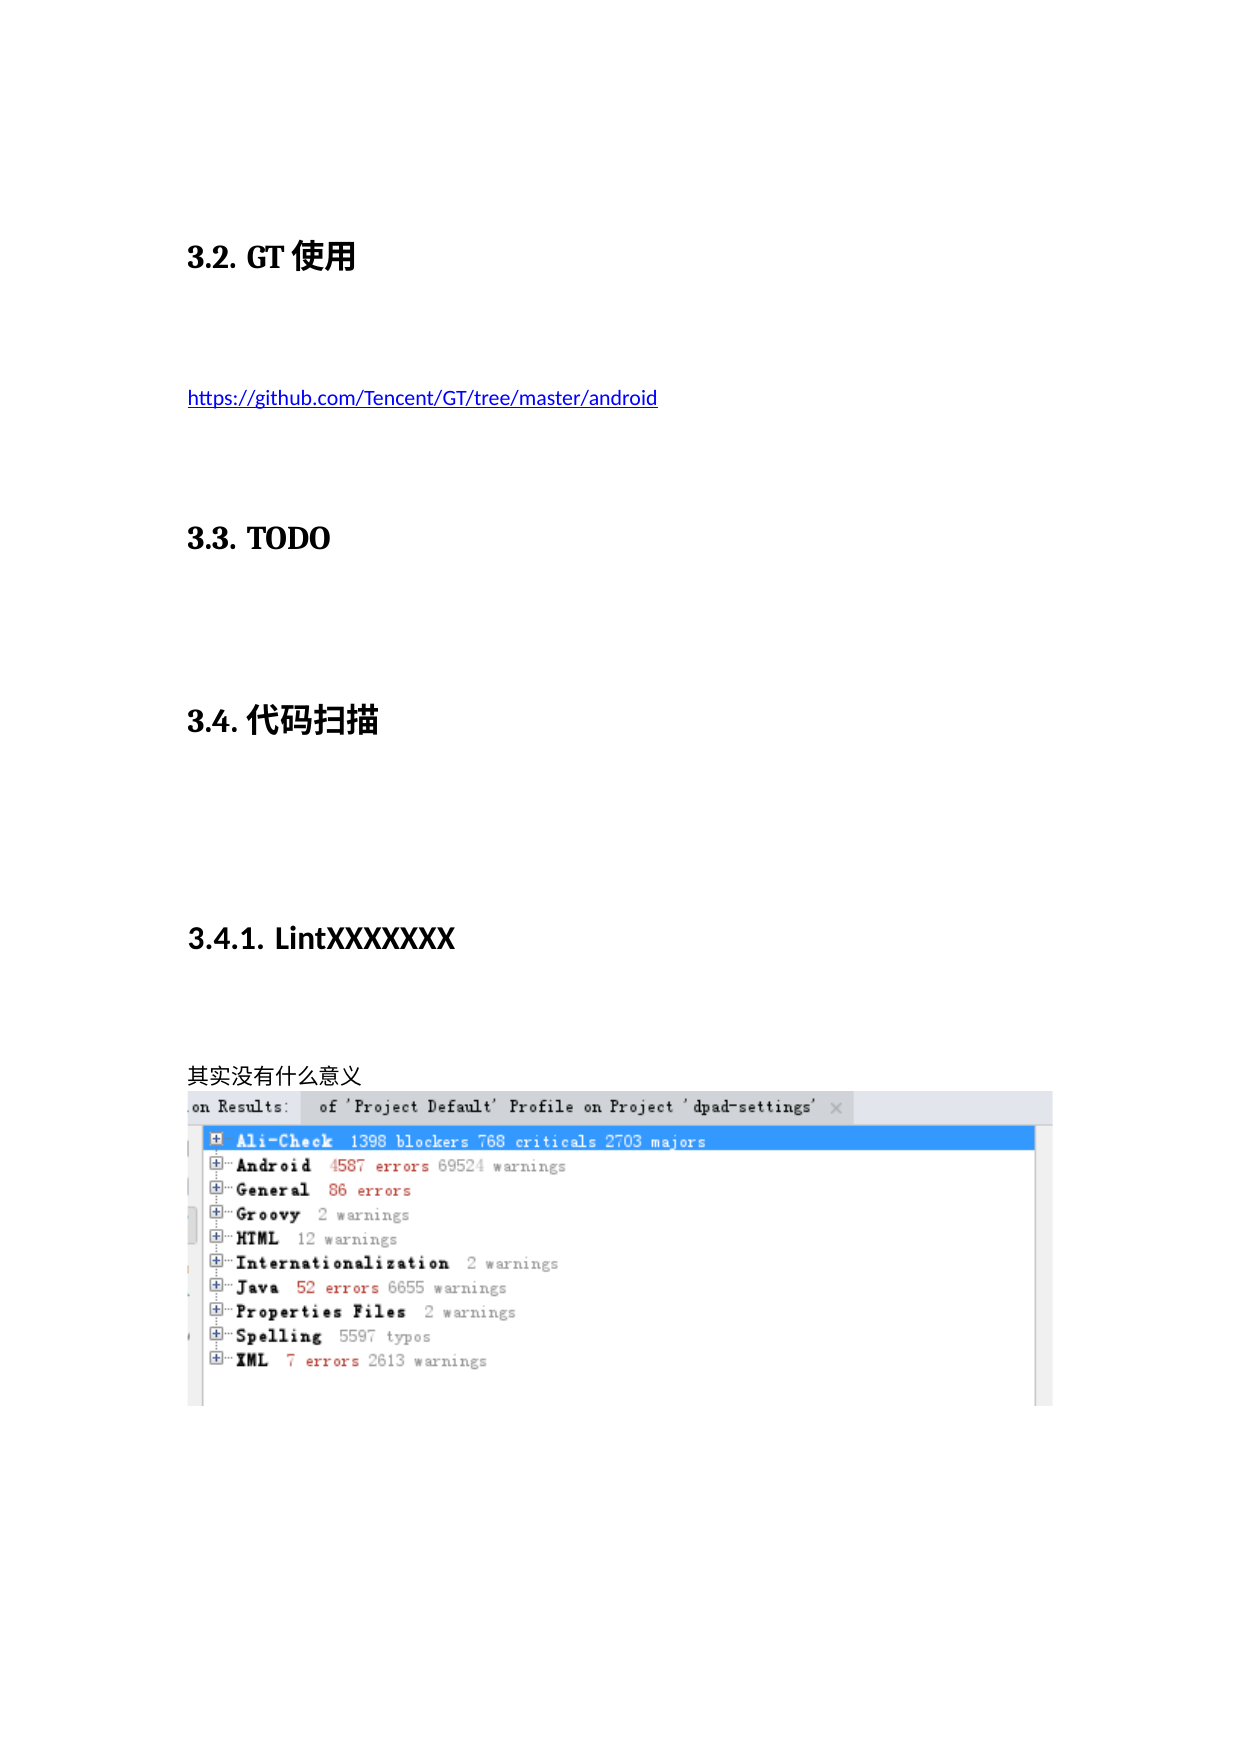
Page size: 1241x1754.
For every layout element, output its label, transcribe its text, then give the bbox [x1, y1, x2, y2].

picture [187, 1091, 1053, 1406]
subtitle GT使用 [187, 222, 1053, 287]
subtitle TODO [187, 506, 1053, 571]
subtitle 代码扫描 [187, 685, 1053, 750]
text https://github.com/Tencent/GT/tree/master/android [187, 381, 1053, 414]
text 其实没有什么意义 [187, 1059, 1053, 1091]
subtitle LintXXXXXXX [187, 905, 1053, 970]
